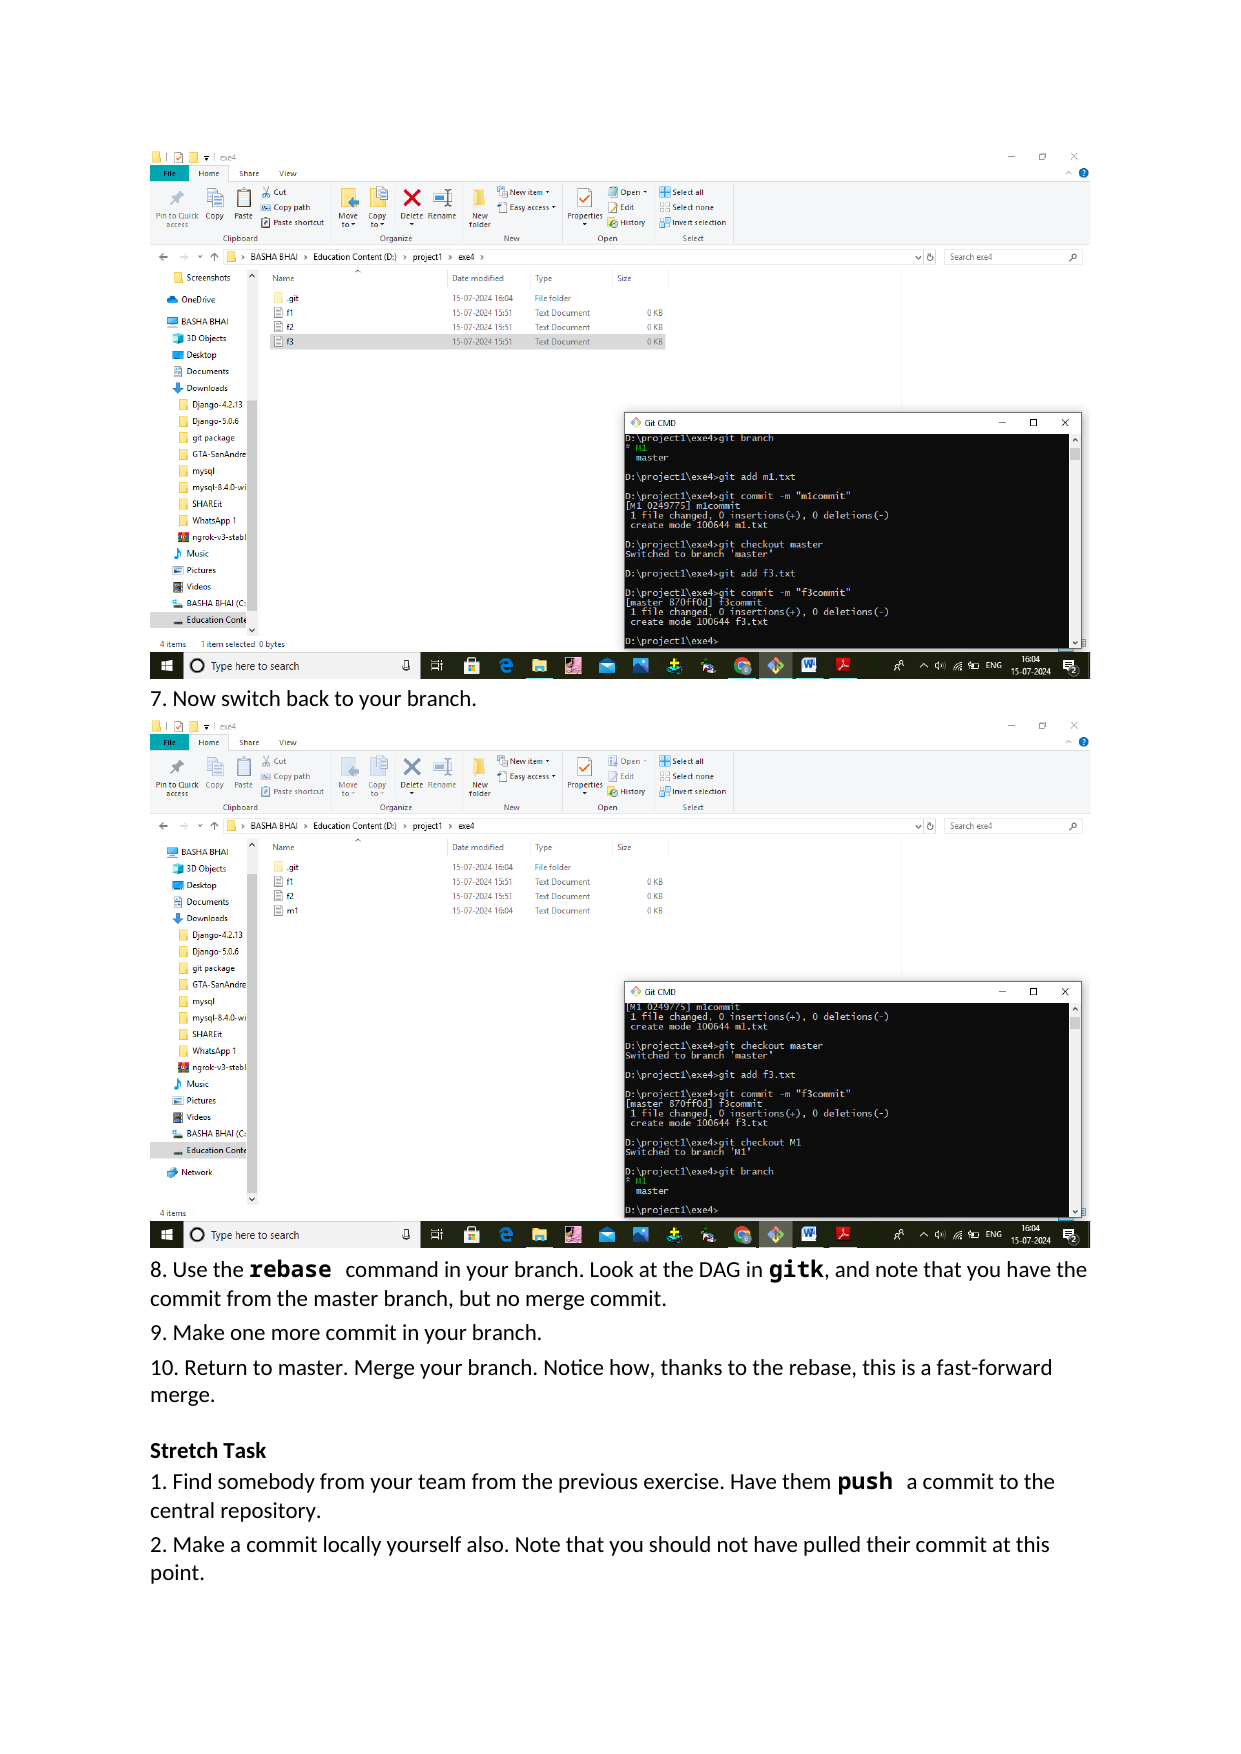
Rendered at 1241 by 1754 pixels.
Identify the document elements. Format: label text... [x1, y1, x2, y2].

text 1. Find somebody from your team from the previous exercise. Have them push a commit to the central repository. [150, 1465, 1090, 1524]
text 9. Make one more commit in your branch. [150, 1318, 1090, 1347]
picture [150, 150, 1091, 679]
text 8. Use the rebase command in your branch. Look at the DAG in gitk, and note that you have the commit from the master branch, but no merge commit. [150, 1253, 1090, 1312]
text 2. Make a commit locally yourself also. Note that you should not have pulled their commit at this point. [150, 1530, 1090, 1586]
text Stretch Task [150, 1437, 1090, 1465]
picture [150, 718, 1091, 1248]
text 10. Return to master. Merge your branch. Notice how, thanks to the rebase, this is a fast-forward merge. [150, 1353, 1090, 1409]
text 7. Now switch back to your branch. [150, 684, 1090, 713]
